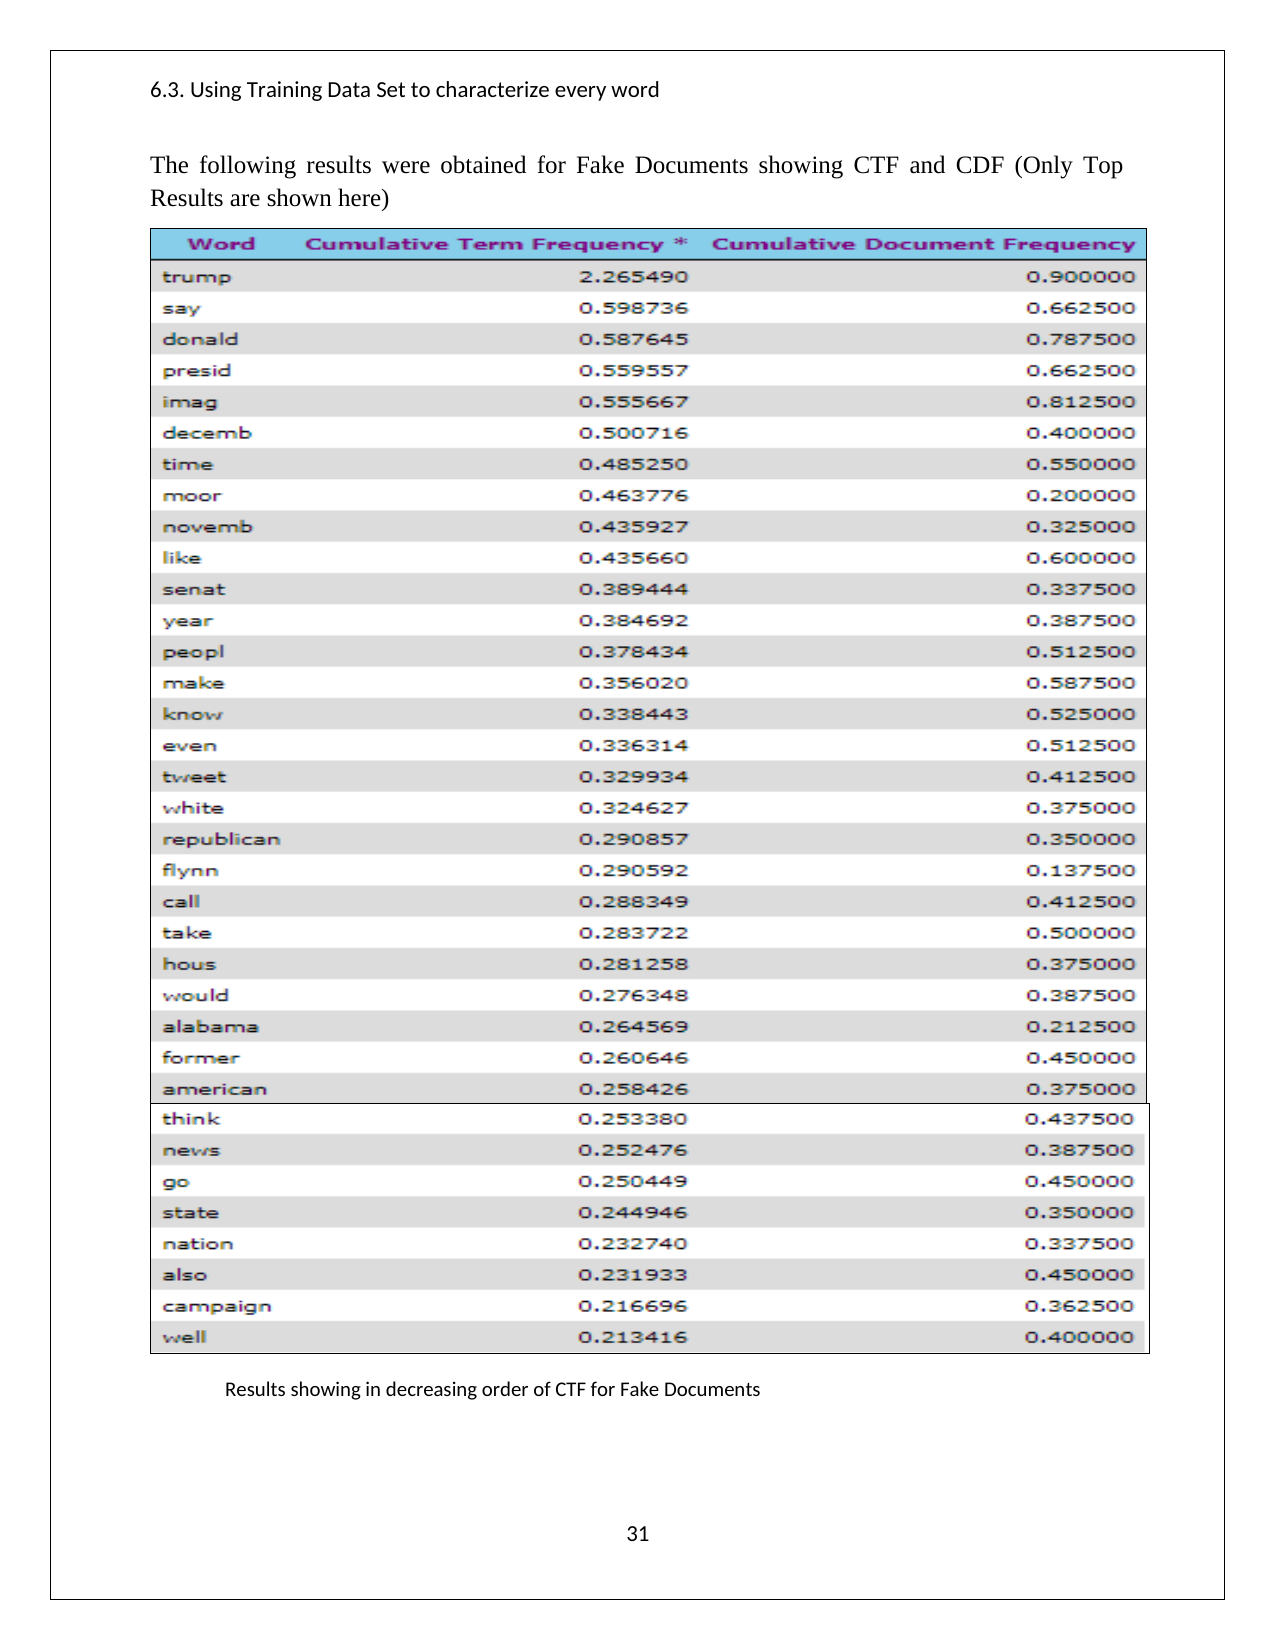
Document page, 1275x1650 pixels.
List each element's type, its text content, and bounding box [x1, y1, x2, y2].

picture [151, 229, 1146, 1103]
picture [151, 1104, 1149, 1353]
text The following results were obtained for Fake Documents showing CTF and CDF (Only Top Results are shown here) [150, 150, 1125, 212]
text Results showing in decreasing order of CTF for Fake Documents [150, 1376, 1125, 1401]
